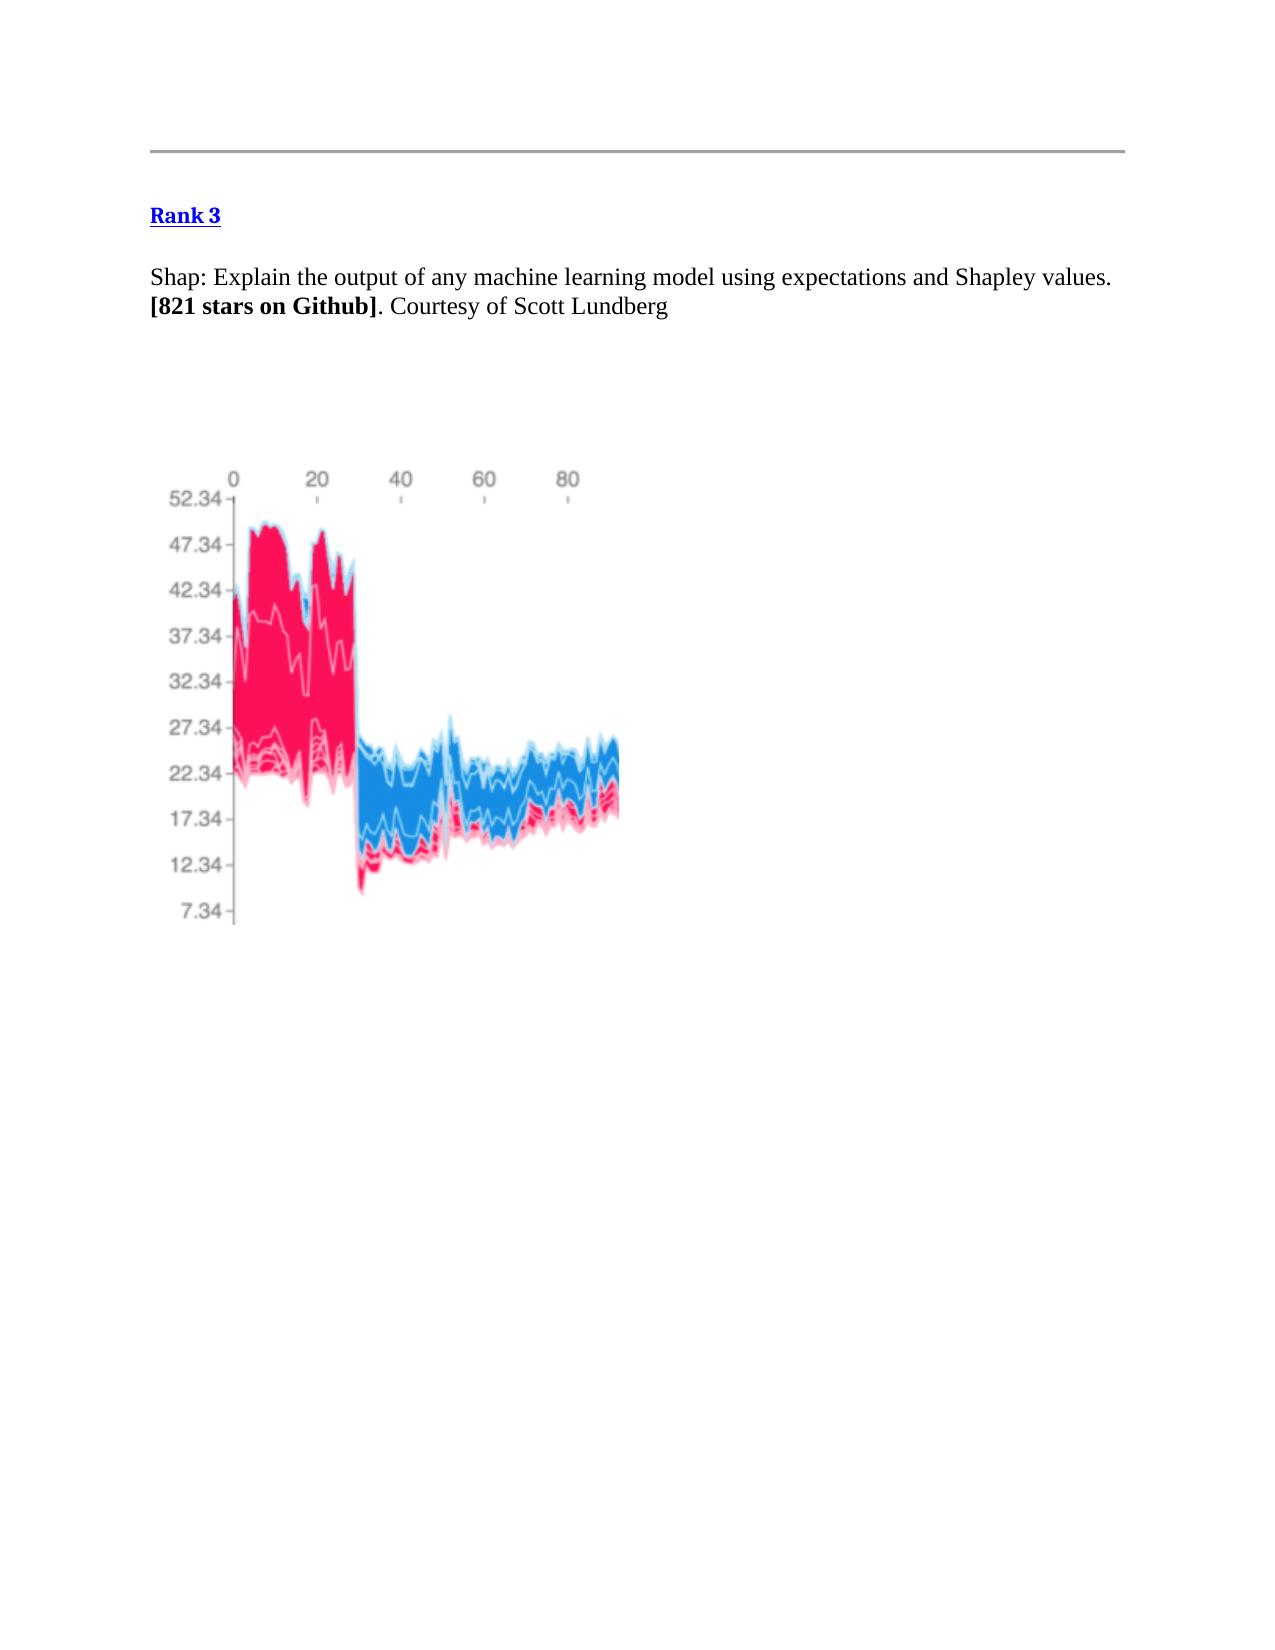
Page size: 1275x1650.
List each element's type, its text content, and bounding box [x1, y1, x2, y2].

text Shap: Explain the output of any machine learning model using expectations and Shapley values. [821 stars on Github]. Courtesy of Scott Lundberg [150, 262, 1125, 320]
subtitle Rank 3 [150, 203, 1125, 229]
picture [150, 455, 620, 925]
